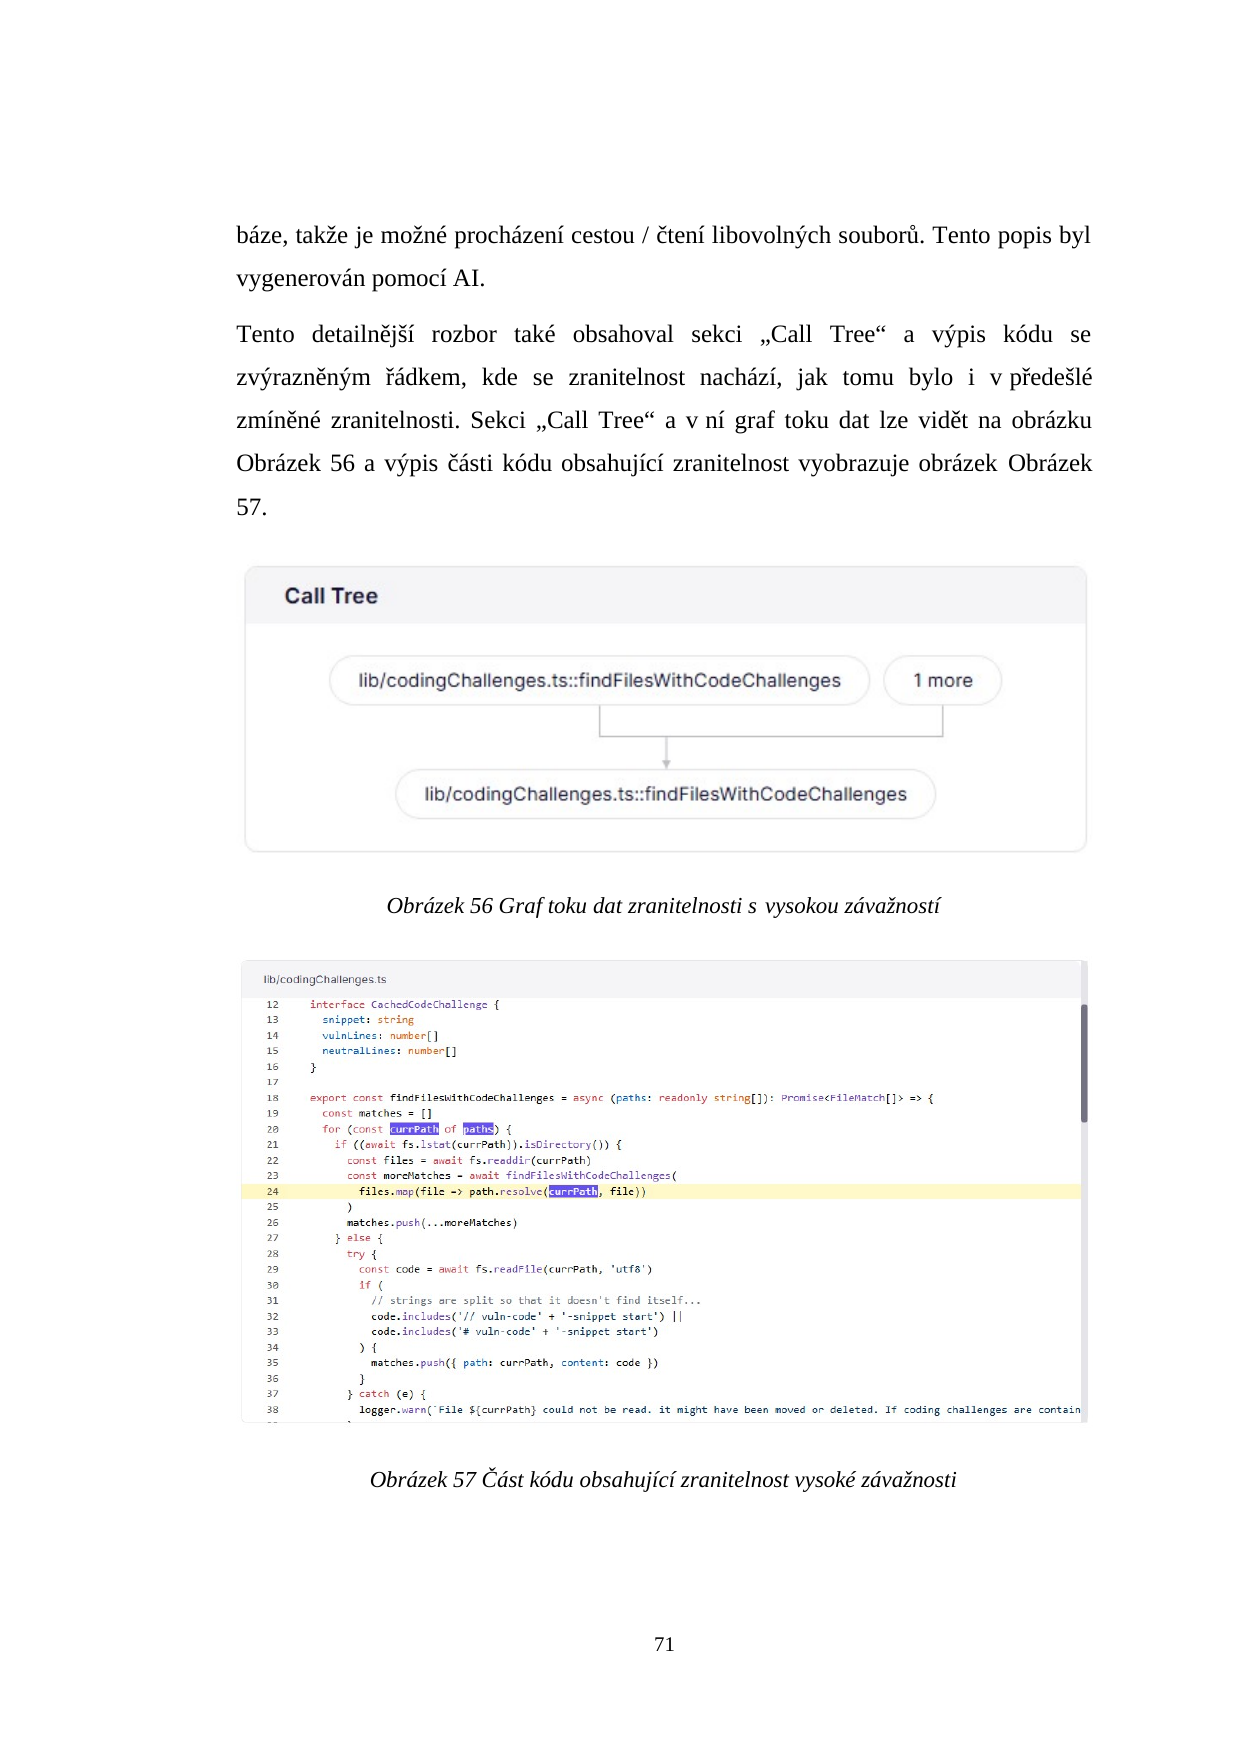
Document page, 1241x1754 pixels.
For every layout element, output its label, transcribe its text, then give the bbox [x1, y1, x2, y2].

text Tento detailnější rozbor také obsahoval sekci „Call Tree“ a výpis kódu se zvýrazněným řádkem, kde se zranitelnost nachází, jak tomu bylo i v předešlé zmíněné zranitelnosti. Sekci „Call Tree“ a v ní graf toku dat lze vidět na obrázku 56 a výpis části kódu obsahující zranitelnost vyobrazuje obrázek 57. [236, 319, 1092, 520]
picture [236, 559, 1093, 854]
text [236, 220, 1092, 292]
picture [236, 956, 1093, 1428]
